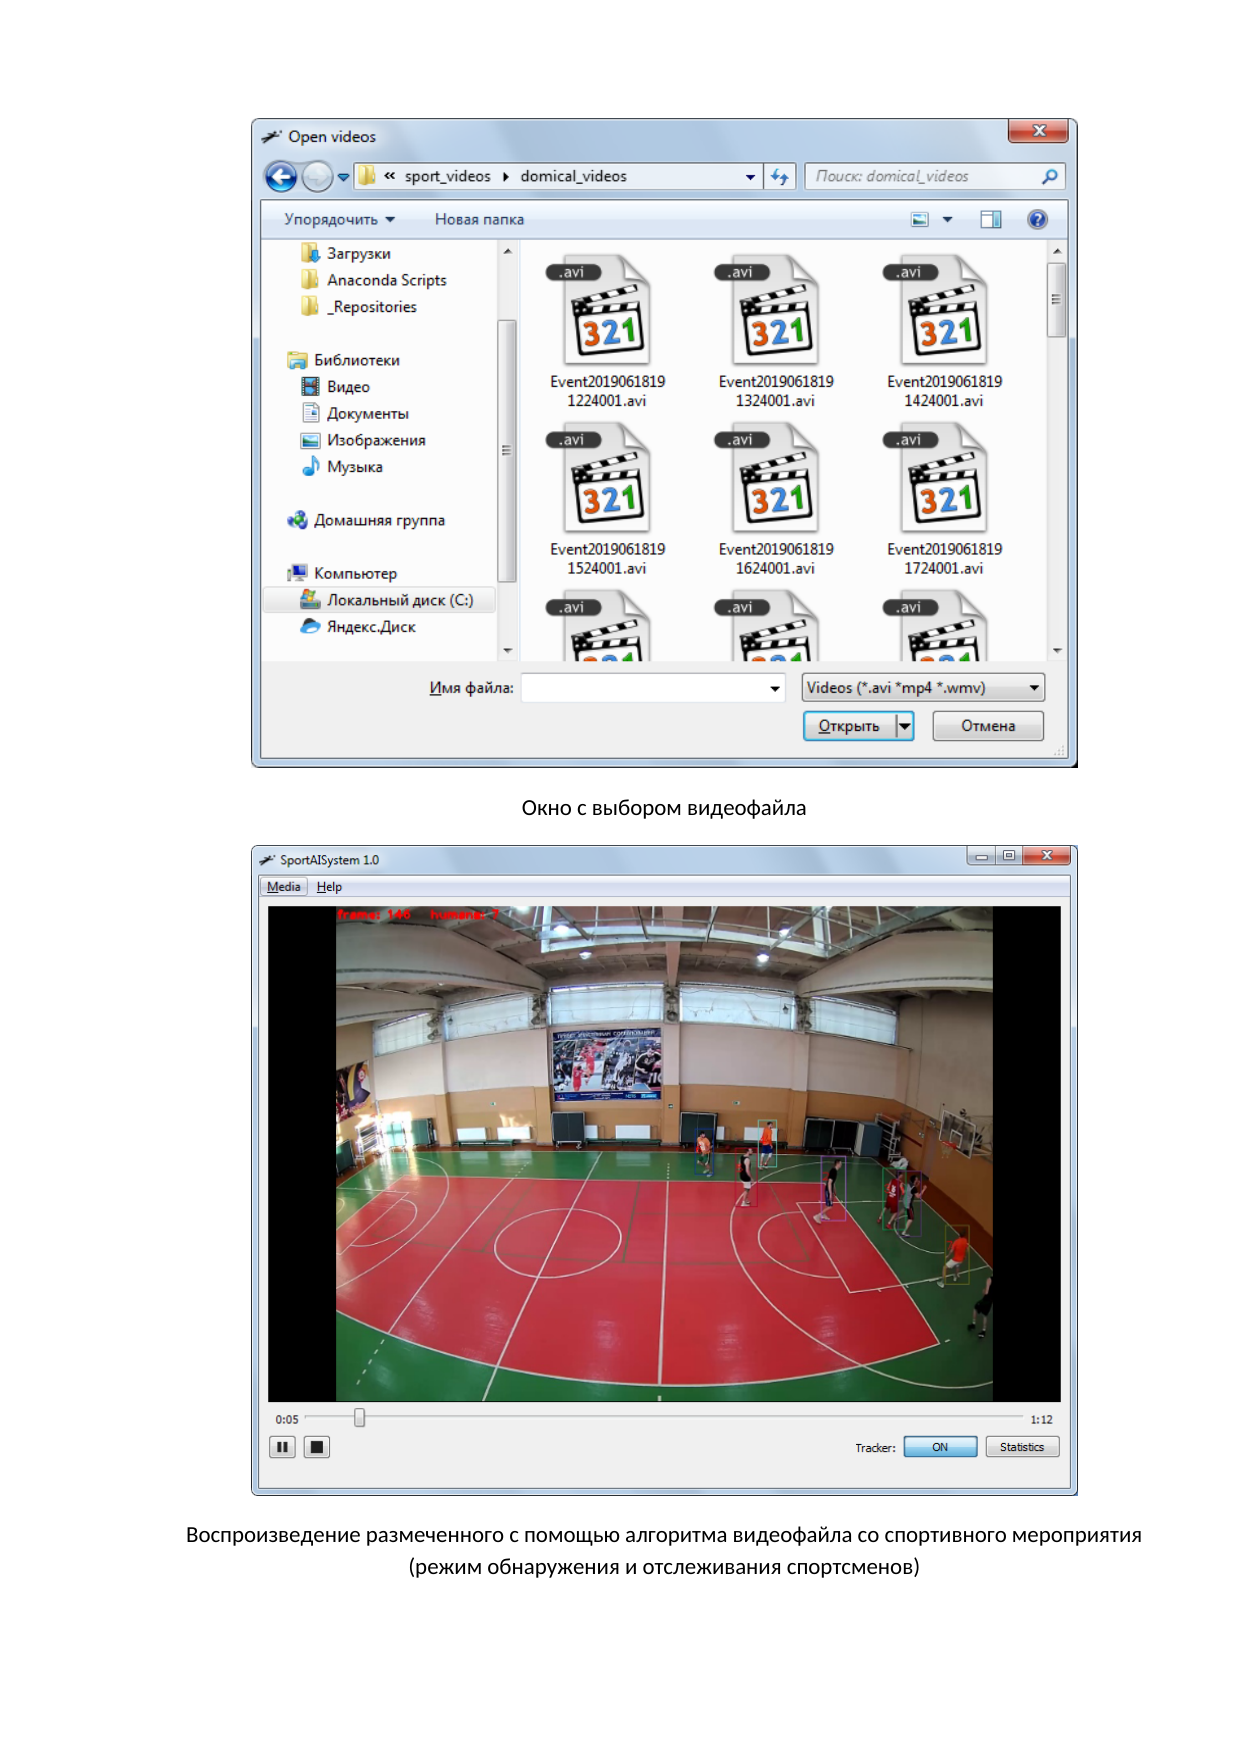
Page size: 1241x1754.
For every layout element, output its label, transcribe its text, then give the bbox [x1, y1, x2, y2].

picture [251, 118, 1078, 768]
picture [251, 845, 1078, 1496]
text Окно с выбором видеофайла [177, 793, 1152, 821]
text Воспроизведение размеченного с помощью алгоритма видеофайла со спортивного мероприятия (режим обнаружения и отслеживания спортсменов) [177, 1520, 1152, 1581]
